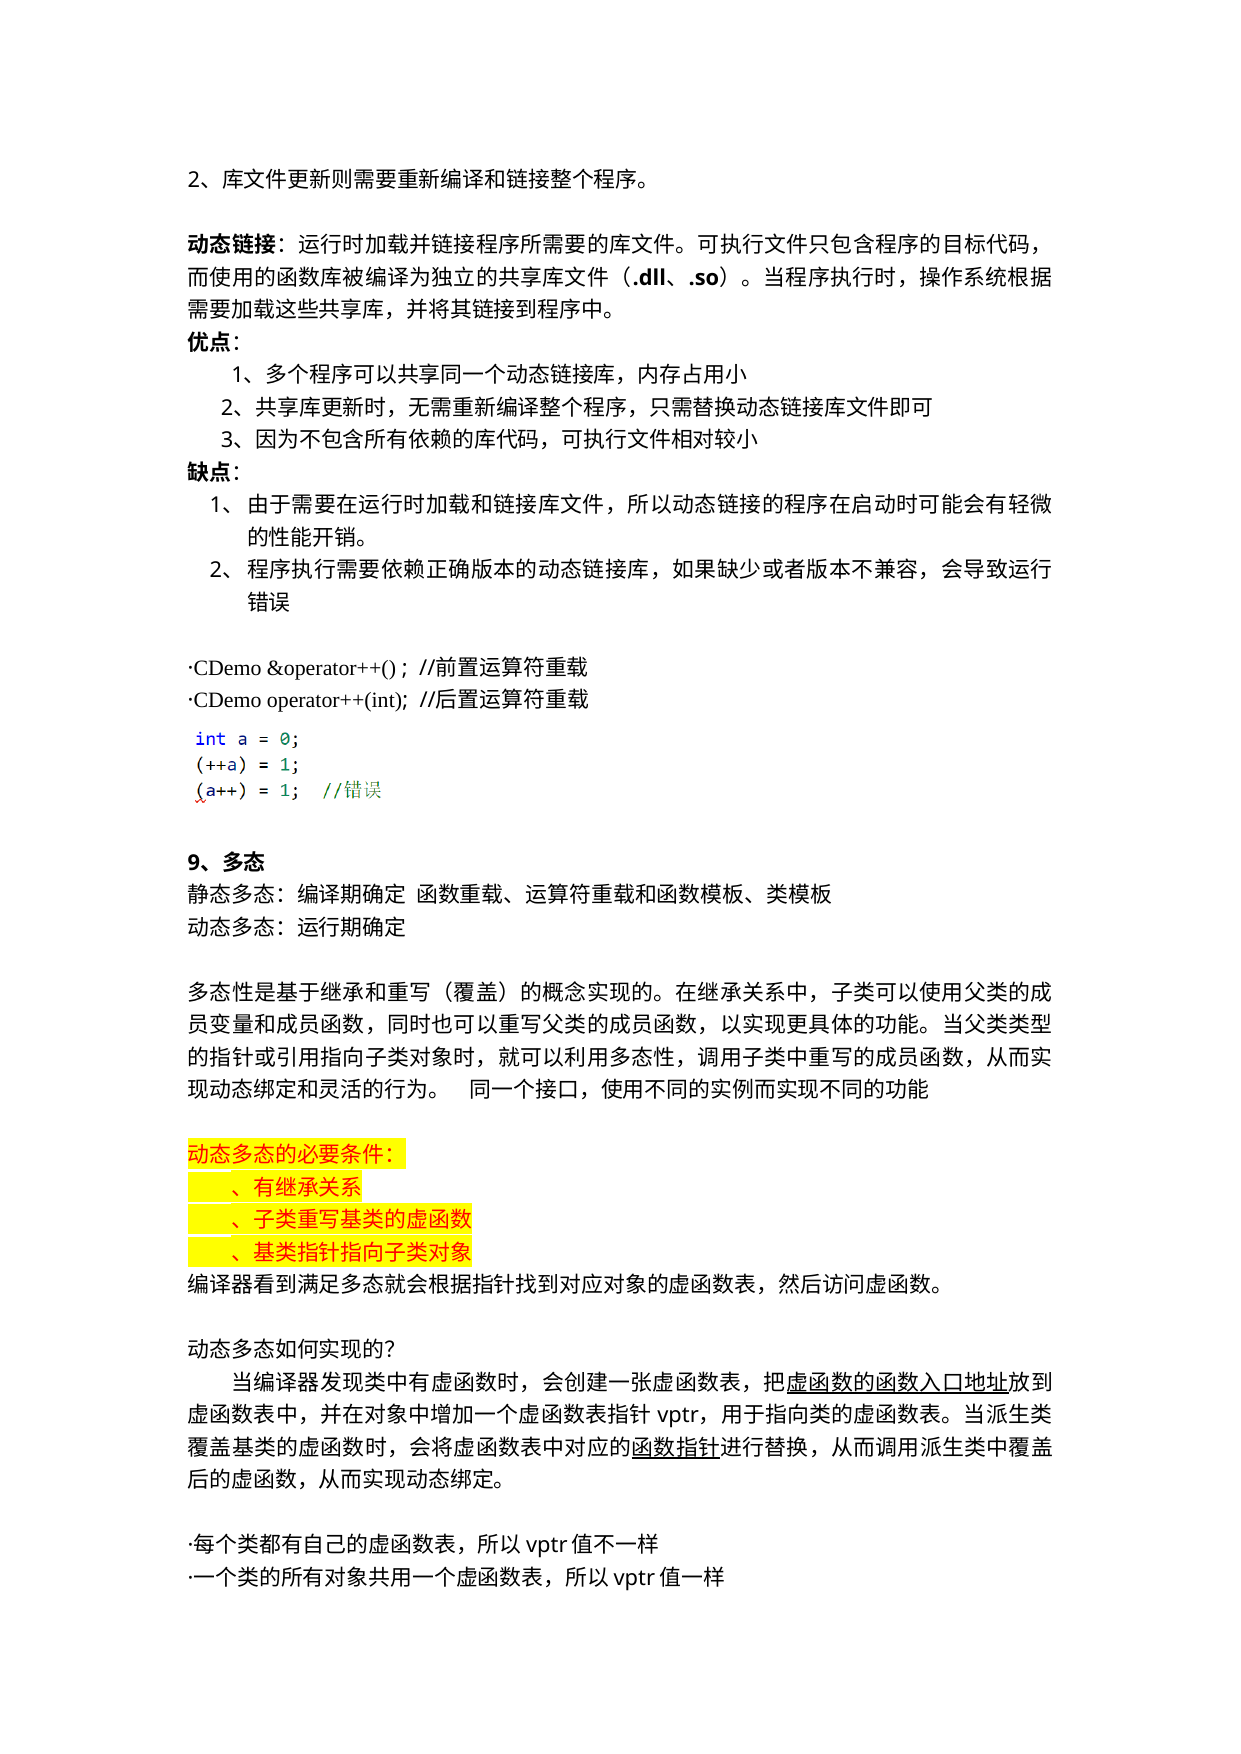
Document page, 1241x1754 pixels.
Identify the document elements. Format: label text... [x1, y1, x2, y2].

text 1、多个程序可以共享同一个动态链接库，内存占用小 [187, 357, 1053, 389]
list 程序执行需要依赖正确版本的动态链接库，如果缺少或者版本不兼容，会导致运行错误 [209, 552, 1053, 617]
text 优点： [187, 324, 1053, 357]
text ·一个类的所有对象共用一个虚函数表，所以vptr值一样 [187, 1559, 1053, 1592]
text 、有继承关系 [187, 1169, 1053, 1202]
text 编译器看到满足多态就会根据指针找到对应对象的虚函数表，然后访问虚函数。 [187, 1267, 1053, 1299]
text 、基类指针指向子类对象 [187, 1234, 1053, 1267]
list 由于需要在运行时加载和链接库文件，所以动态链接的程序在启动时可能会有轻微的性能开销。 [209, 487, 1053, 552]
text 多态性是基于继承和重写（覆盖）的概念实现的。在继承关系中，子类可以使用父类的成员变量和成员函数，同时也可以重写父类的成员函数，以实现更具体的功能。当父类类型的指针或引用指向子类对象时，就可以利用多态性，调用子类中重写的成员函数，从而实现动态绑定和灵活的行为。 同一个接口，使用不同的实例而实现不同的功能 [187, 974, 1053, 1104]
text 3、因为不包含所有依赖的库代码，可执行文件相对较小 [187, 422, 1053, 454]
text ·每个类都有自己的虚函数表，所以vptr值不一样 [187, 1527, 1053, 1559]
text 动态多态：运行期确定 [187, 909, 1053, 942]
text 2、共享库更新时，无需重新编译整个程序，只需替换动态链接库文件即可 [187, 389, 1053, 422]
text ·CDemo operator++(int); //后置运算符重载 [187, 682, 1053, 714]
text 2、库文件更新则需要重新编译和链接整个程序。 [187, 162, 1053, 194]
picture [187, 720, 387, 806]
text ·CDemo &operator++() ; //前置运算符重载 [187, 649, 1053, 682]
text 9、多态 [187, 844, 1053, 877]
text 缺点： [187, 454, 1053, 487]
text 静态多态：编译期确定 函数重载、运算符重载和函数模板、类模板 [187, 877, 1053, 909]
text 当编译器发现类中有虚函数时，会创建一张虚函数表，把虚函数的函数入口地址放到虚函数表中，并在对象中增加一个虚函数表指针vptr，用于指向类的虚函数表。当派生类覆盖基类的虚函数时，会将虚函数表中对应的函数指针进行替换，从而调用派生类中覆盖后的虚函数，从而实现动态绑定。 [187, 1364, 1053, 1494]
text 、子类重写基类的虚函数 [187, 1202, 1053, 1234]
text 动态多态的必要条件： [187, 1137, 1053, 1169]
text 动态链接：运行时加载并链接程序所需要的库文件。可执行文件只包含程序的目标代码，而使用的函数库被编译为独立的共享库文件（.dll、.so）。当程序执行时，操作系统根据需要加载这些共享库，并将其链接到程序中。 [187, 227, 1053, 324]
text 动态多态如何实现的？ [187, 1332, 1053, 1364]
